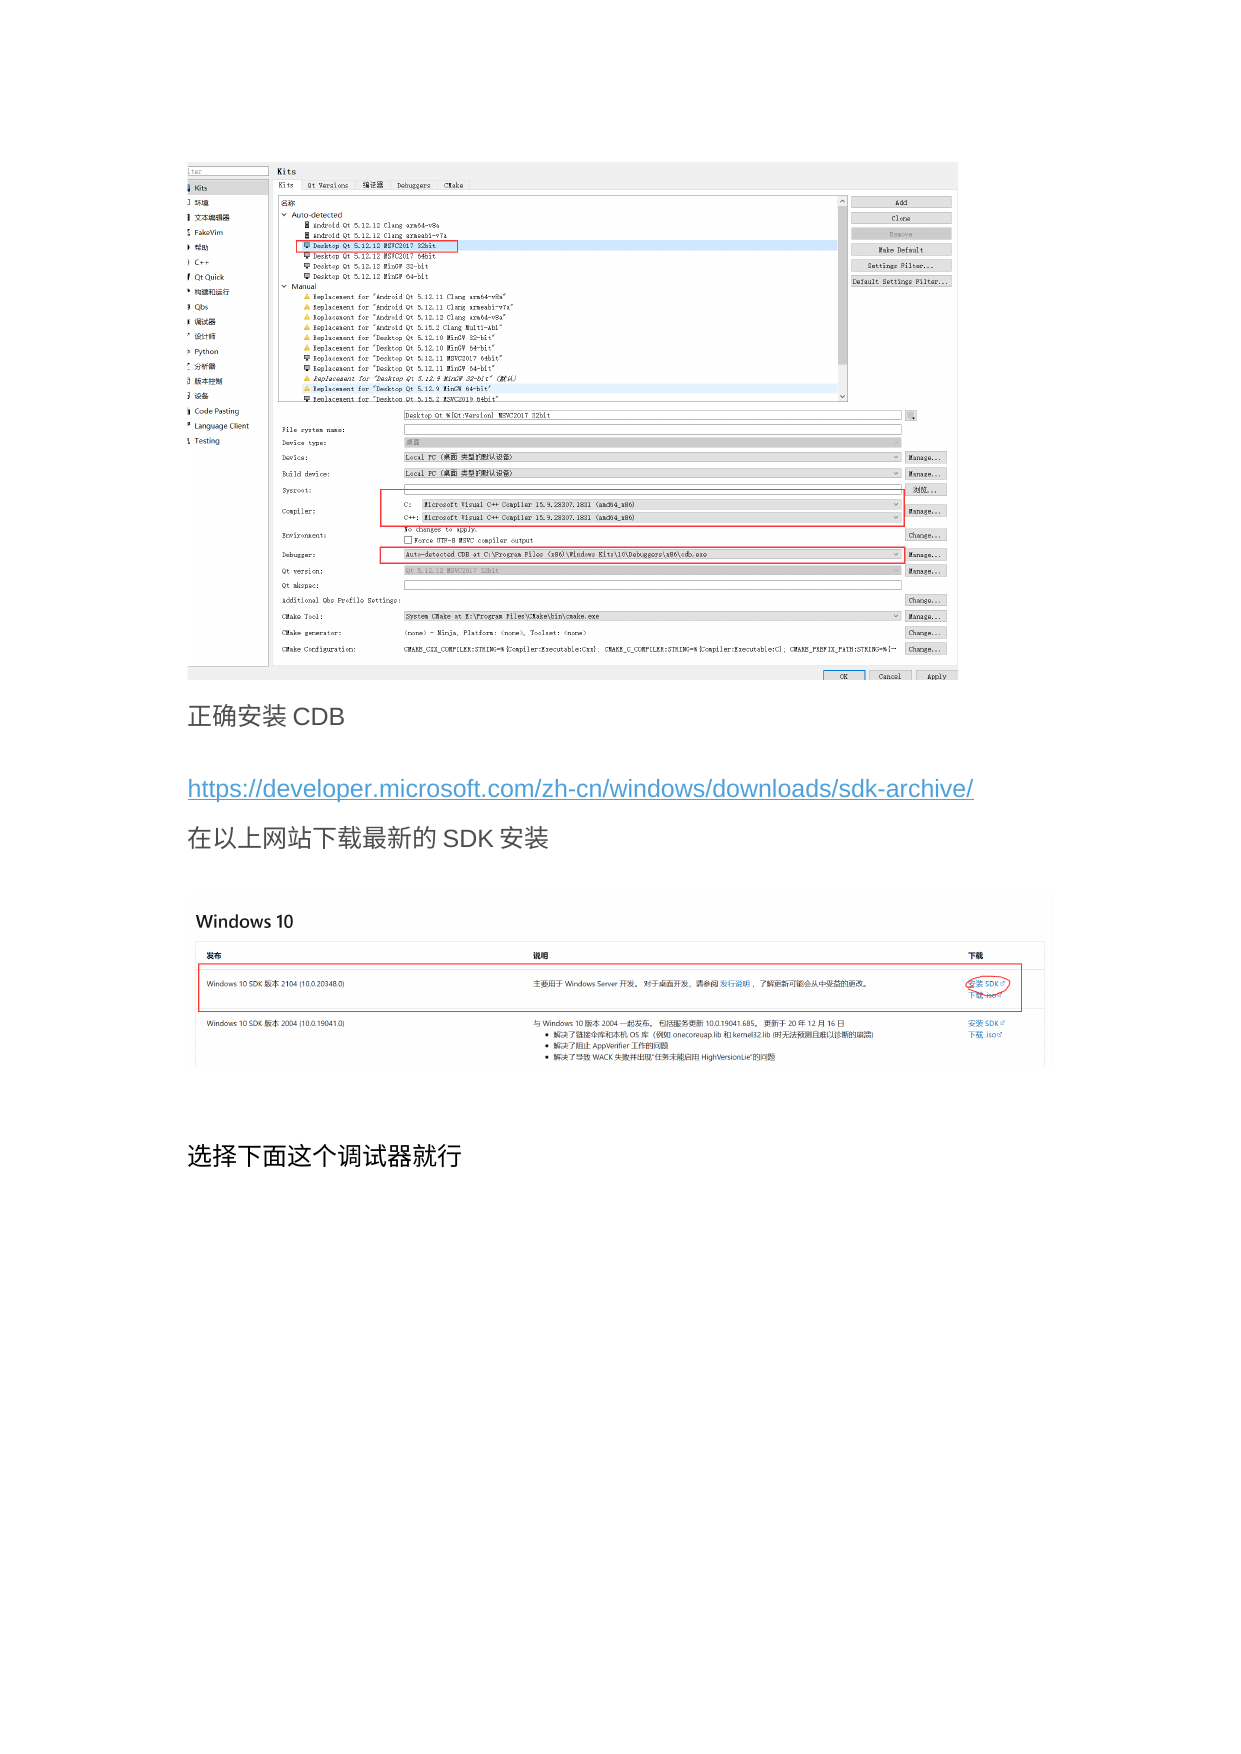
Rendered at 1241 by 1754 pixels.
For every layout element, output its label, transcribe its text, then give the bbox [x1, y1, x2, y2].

text 选择下面这个调试器就行 [187, 1122, 1053, 1187]
picture [187, 894, 1053, 1068]
text 正确安装CDB [187, 682, 1053, 747]
text 在以上网站下载最新的SDK安装 [187, 804, 1053, 869]
text https://developer.microsoft.com/zh-cn/windows/downloads/sdk-archive/ [187, 772, 1053, 804]
picture [187, 162, 959, 680]
